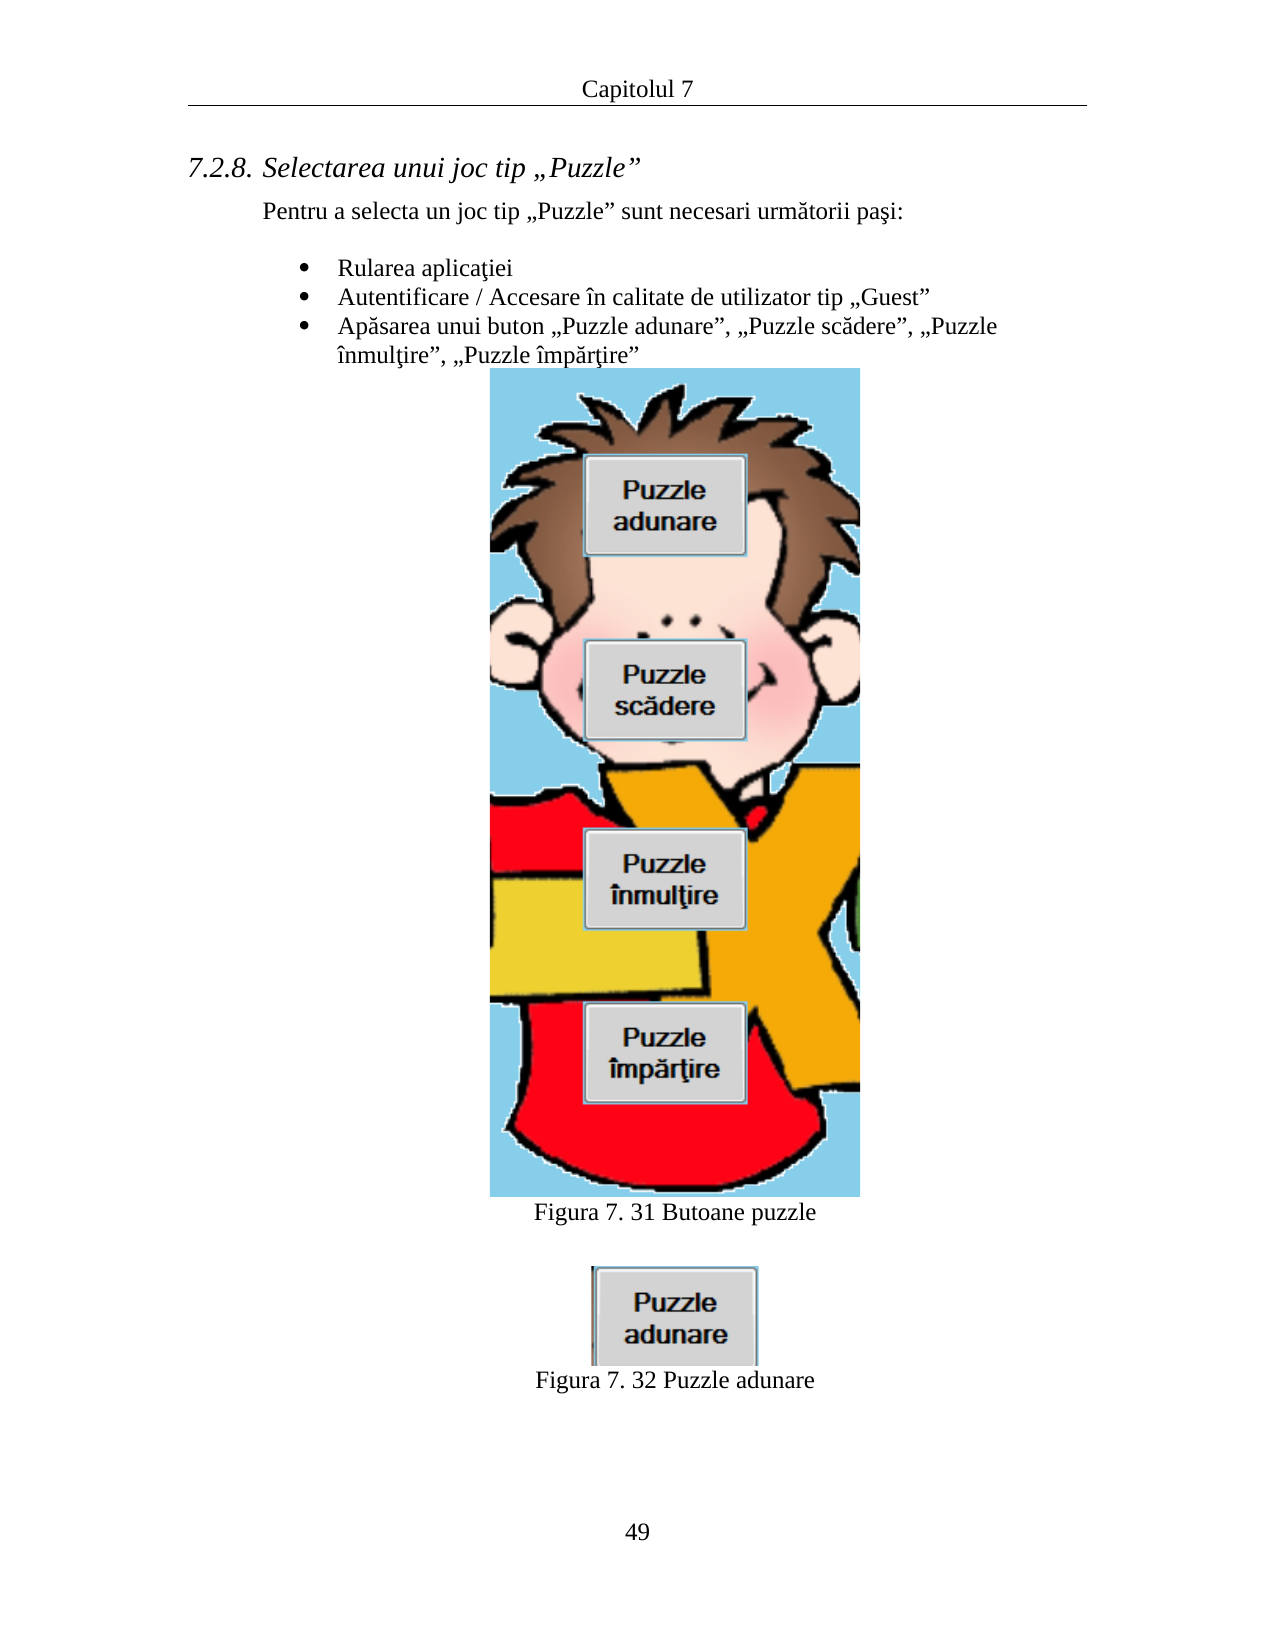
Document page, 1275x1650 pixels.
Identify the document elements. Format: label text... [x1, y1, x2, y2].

subtitle Selectarea unui joc tip „Puzzle” [187, 150, 1087, 183]
list Apăsarea unui buton „Puzzle adunare”, „Puzzle scădere”, „Puzzle înmulţire”, „Puzzle împărţire” [300, 311, 1087, 368]
list Rularea aplicaţiei [300, 253, 1087, 282]
picture [591, 1266, 759, 1366]
picture [489, 368, 861, 1197]
text Pentru a selecta un joc tip „Puzzle” sunt necesari următorii paşi: [187, 196, 1087, 225]
list Autentificare / Accesare în calitate de utilizator tip „Guest” [300, 282, 1087, 311]
